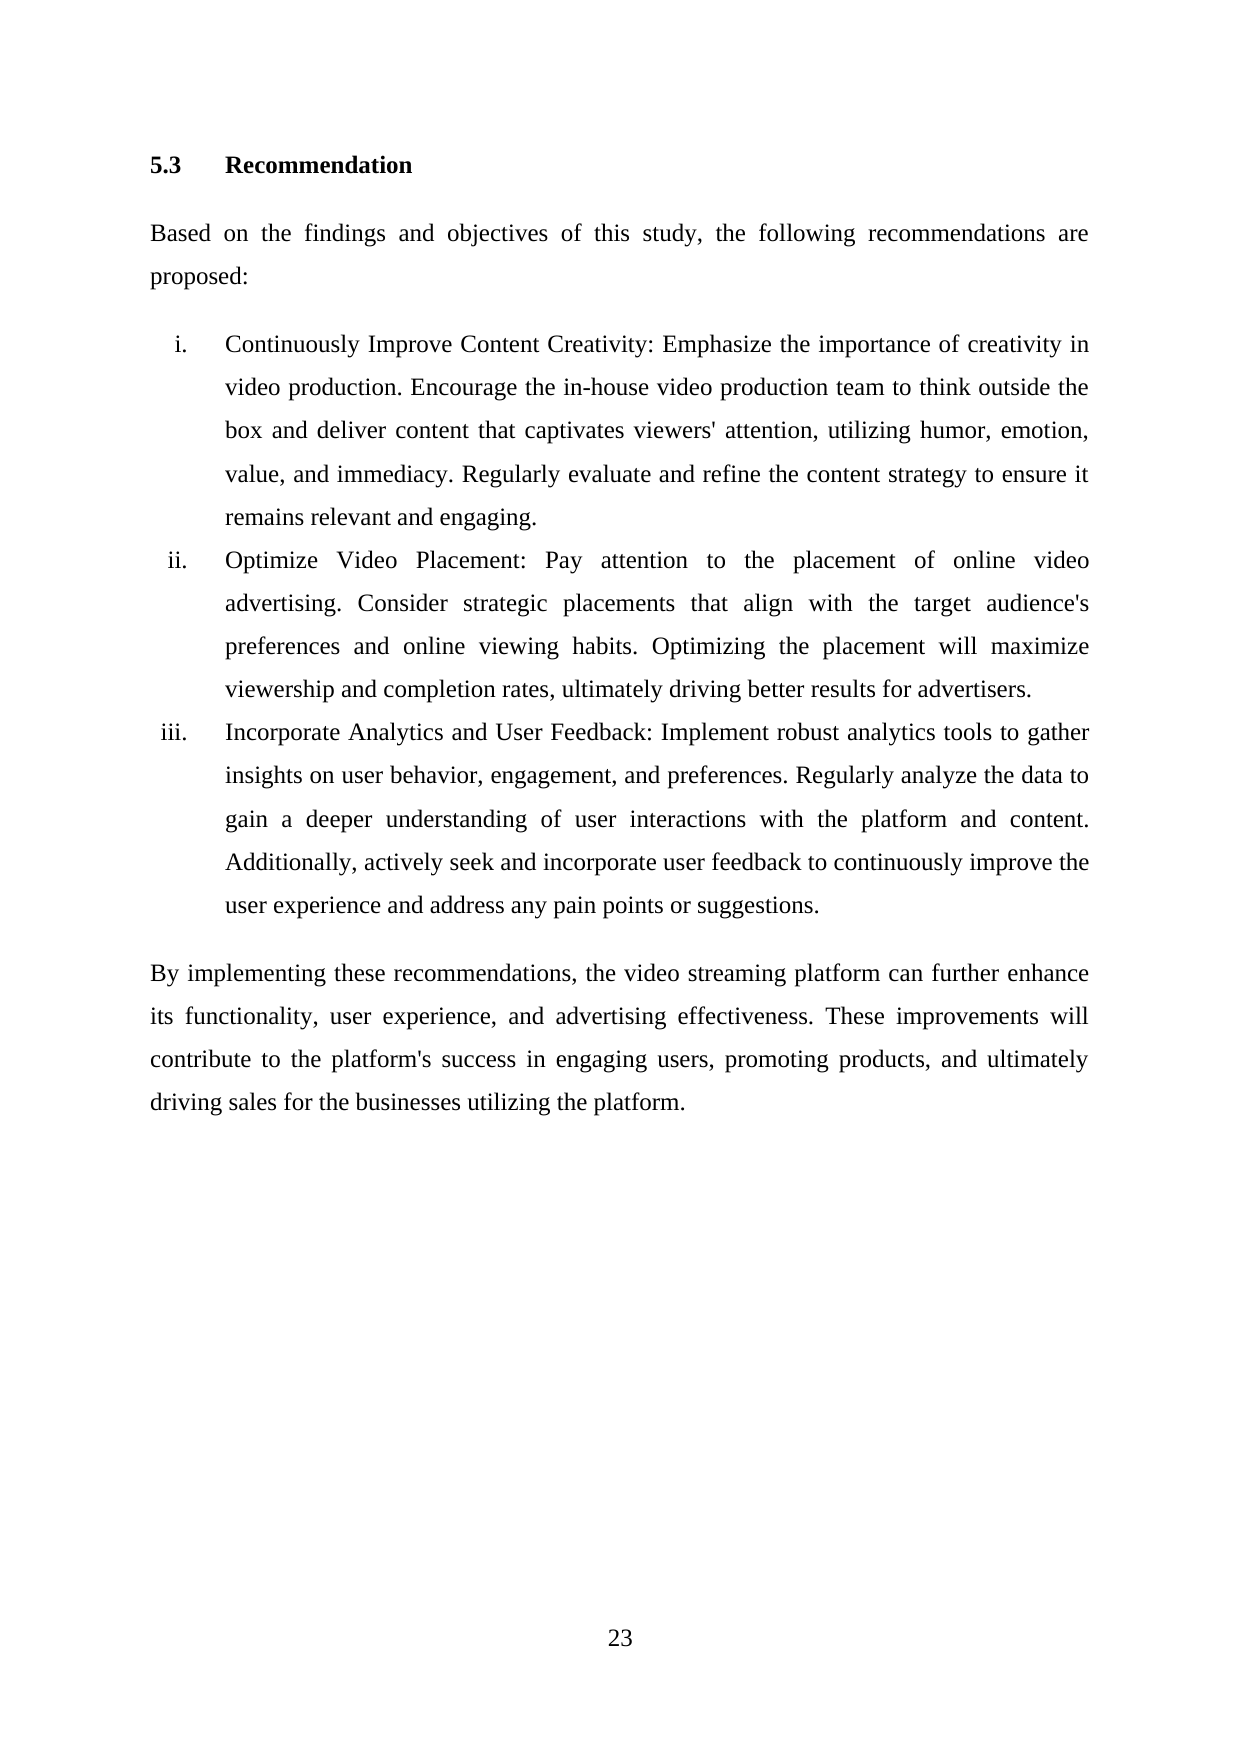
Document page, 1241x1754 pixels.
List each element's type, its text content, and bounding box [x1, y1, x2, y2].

list Incorporate Analytics and User Feedback: Implement robust analytics tools to gather insights on user behavior, engagement, and preferences. Regularly analyze the data to gain a deeper understanding of user interactions with the platform and content. Additionally, actively seek and incorporate user feedback to continuously improve the user experience and address any pain points or suggestions. [187, 717, 1090, 919]
text By implementing these recommendations, the video streaming platform can further enhance its functionality, user experience, and advertising effectiveness. These improvements will contribute to the platform's success in engaging users, promoting products, and ultimately driving sales for the businesses utilizing the platform. [150, 958, 1090, 1116]
list Optimize Video Placement: Pay attention to the placement of online video advertising. Consider strategic placements that align with the target audience's preferences and online viewing habits. Optimizing the placement will maximize viewership and completion rates, ultimately driving better results for advertisers. [187, 545, 1090, 703]
text 5.3 Recommendation [150, 150, 1090, 179]
list Continuously Improve Content Creativity: Emphasize the importance of creativity in video production. Encourage the in-house video production team to think outside the box and deliver content that captivates viewers' attention, utilizing humor, emotion, value, and immediacy. Regularly evaluate and refine the content strategy to ensure it remains relevant and engaging. [187, 329, 1090, 531]
text Based on the findings and objectives of this study, the following recommendations are proposed: [150, 218, 1090, 290]
